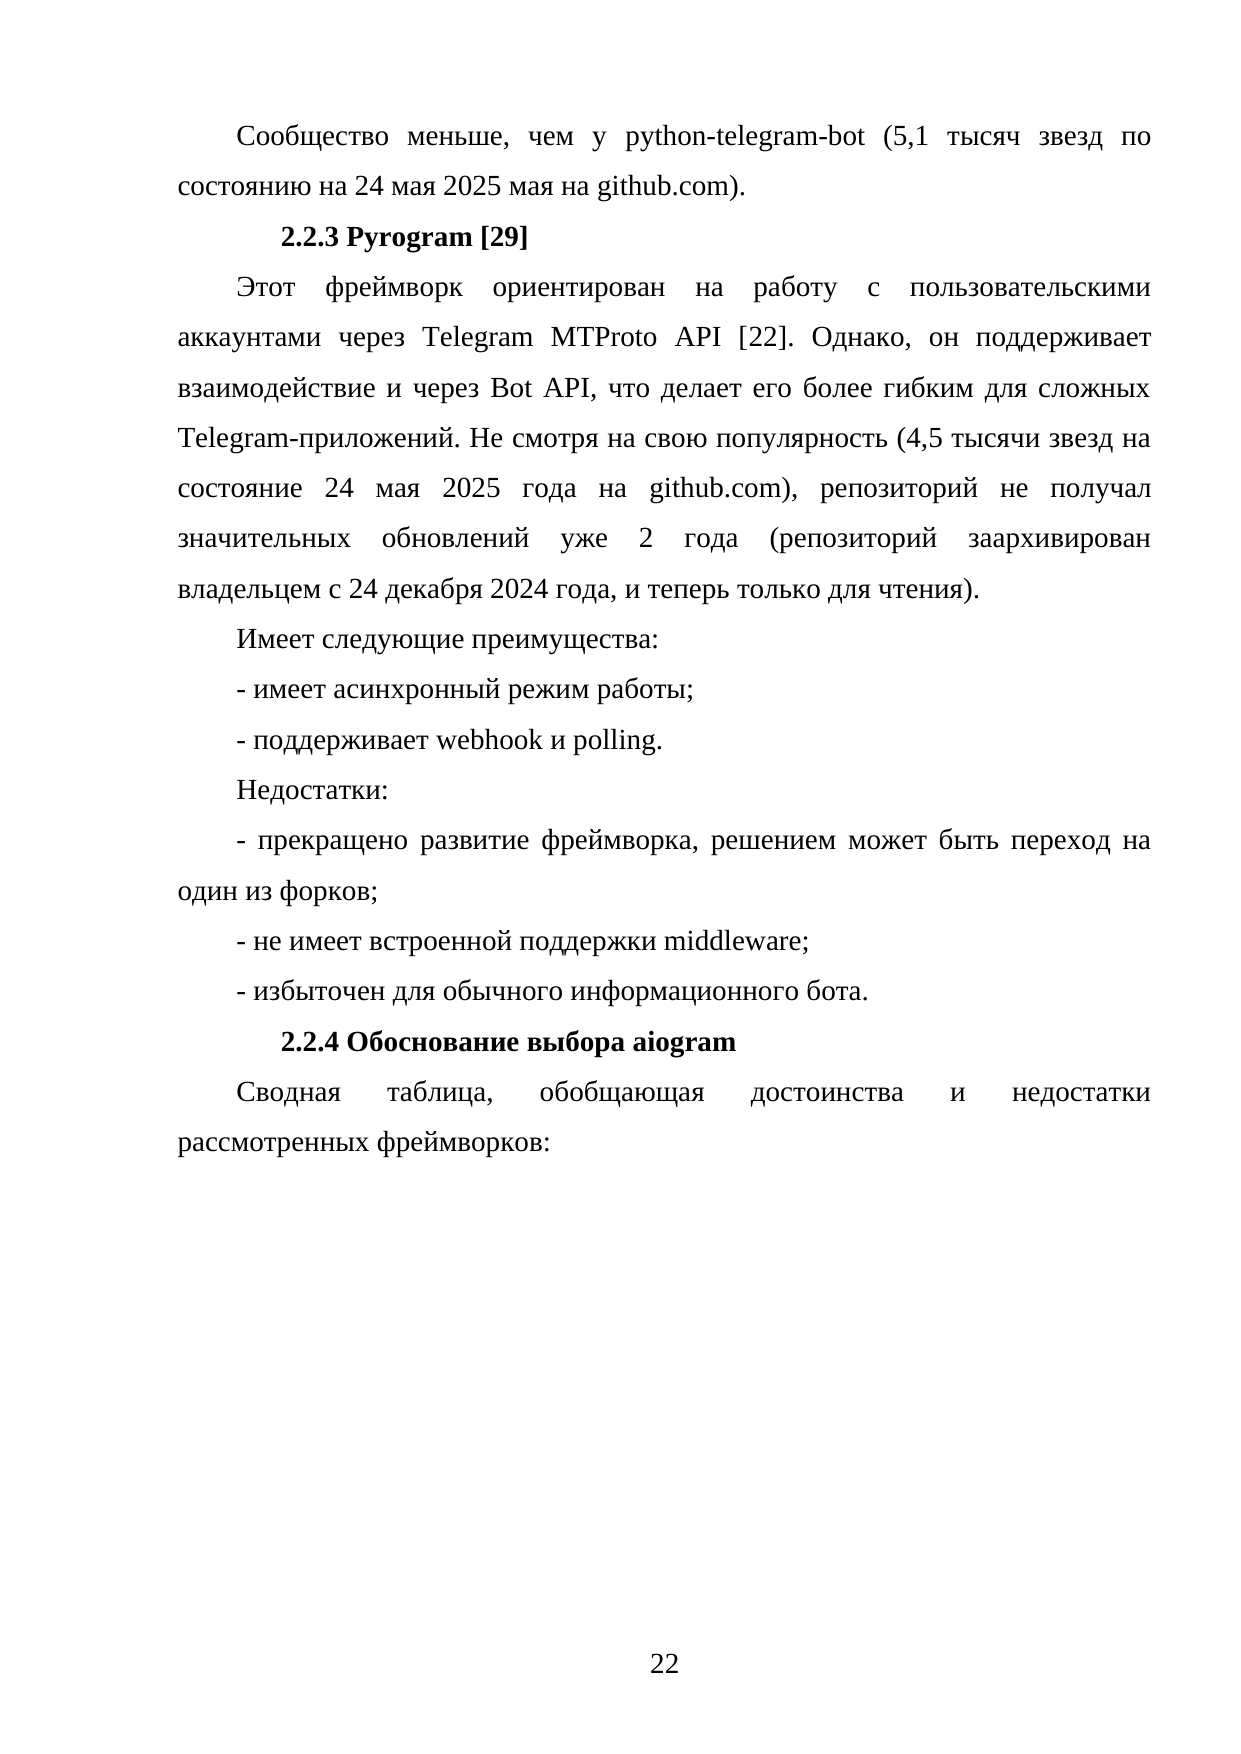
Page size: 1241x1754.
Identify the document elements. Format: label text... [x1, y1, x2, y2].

text Сообщество меньше, чем у python-telegram-bot (5,1 тысяч звезд по состоянию на 24 мая 2025 мая на github.com). [177, 118, 1152, 202]
text Этот фреймворк ориентирован на работу с пользовательскими аккаунтами через Telegram MTProto API [22]. Однако, он поддерживает взаимодействие и через Bot API, что делает его более гибким для сложных Telegram-приложений. Не смотря на свою популярность (4,5 тысячи звезд на состояние 24 мая 2025 года на github.com), репозиторий не получал значительных обновлений уже 2 года (репозиторий заархивирован владельцем с 24 декабря 2024 года, и теперь только для чтения). [177, 269, 1152, 604]
text - имеет асинхронный режим работы; [177, 672, 1152, 705]
text Сводная таблица, обобщающая достоинства и недостатки рассмотренных фреймворков: [177, 1074, 1152, 1158]
text Обоснование выбора aiogram [281, 1024, 1152, 1057]
text - избыточен для обычного информационного бота. [177, 973, 1152, 1007]
text - прекращено развитие фреймворка, решением может быть переход на один из форков; [177, 822, 1152, 906]
text Недостатки: [177, 772, 1152, 806]
text - поддерживает webhook и polling. [177, 722, 1152, 755]
text Имеет следующие преимущества: [177, 621, 1152, 655]
text Pyrogram [29] [281, 219, 1152, 252]
text - не имеет встроенной поддержки middleware; [177, 923, 1152, 957]
